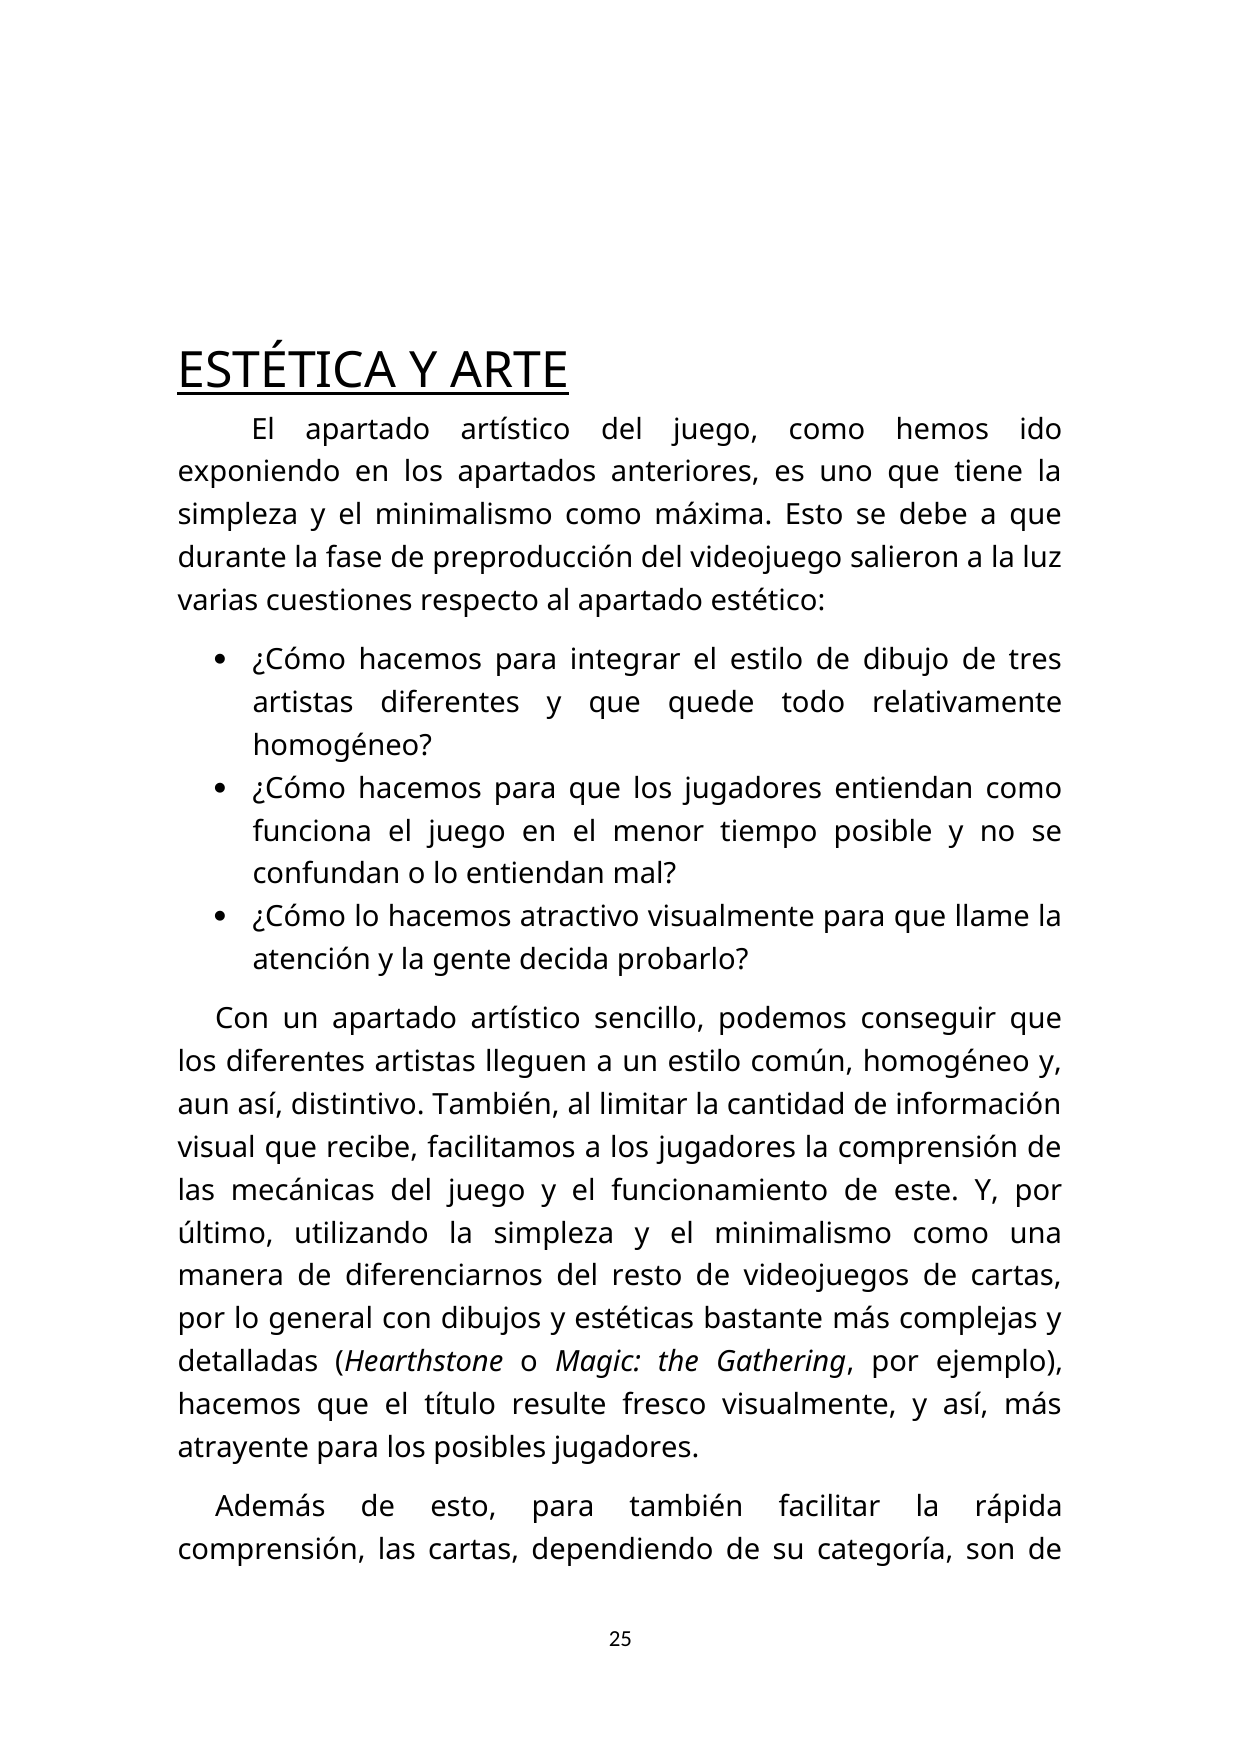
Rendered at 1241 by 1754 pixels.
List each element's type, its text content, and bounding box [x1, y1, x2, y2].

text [177, 1485, 1063, 1568]
text El apartado artístico del juego, como hemos ido exponiendo en los apartados anteriores, es uno que tiene la simpleza y el minimalismo como máxima. Esto se debe a que durante la fase de preproducción del videojuego salieron a la luz varias cuestiones respecto al apartado estético: [177, 408, 1063, 619]
text Con un apartado artístico sencillo, podemos conseguir que los diferentes artistas lleguen a un estilo común, homogéneo y, aun así, distintivo. También, al limitar la cantidad de información visual que recibe, facilitamos a los jugadores la comprensión de las mecánicas del juego y el funcionamiento de este. Y, por último, utilizando la simpleza y el minimalismo como una manera de diferenciarnos del resto de videojuegos de cartas, por lo general con dibujos y estéticas bastante más complejas y detalladas (Hearthstone o Magic: the Gathering, por ejemplo), hacemos que el título resulte fresco visualmente, y así, más atrayente para los posibles jugadores. [177, 998, 1063, 1466]
list ¿Cómo lo hacemos atractivo visualmente para que llame la atención y la gente decida probarlo? [215, 896, 1063, 978]
subtitle ESTÉTICA Y ARTE [177, 334, 1063, 402]
list ¿Cómo hacemos para integrar el estilo de dibujo de tres artistas diferentes y que quede todo relativamente homogéneo? [215, 639, 1063, 764]
list ¿Cómo hacemos para que los jugadores entiendan como funciona el juego en el menor tiempo posible y no se confundan o lo entiendan mal? [215, 767, 1063, 892]
